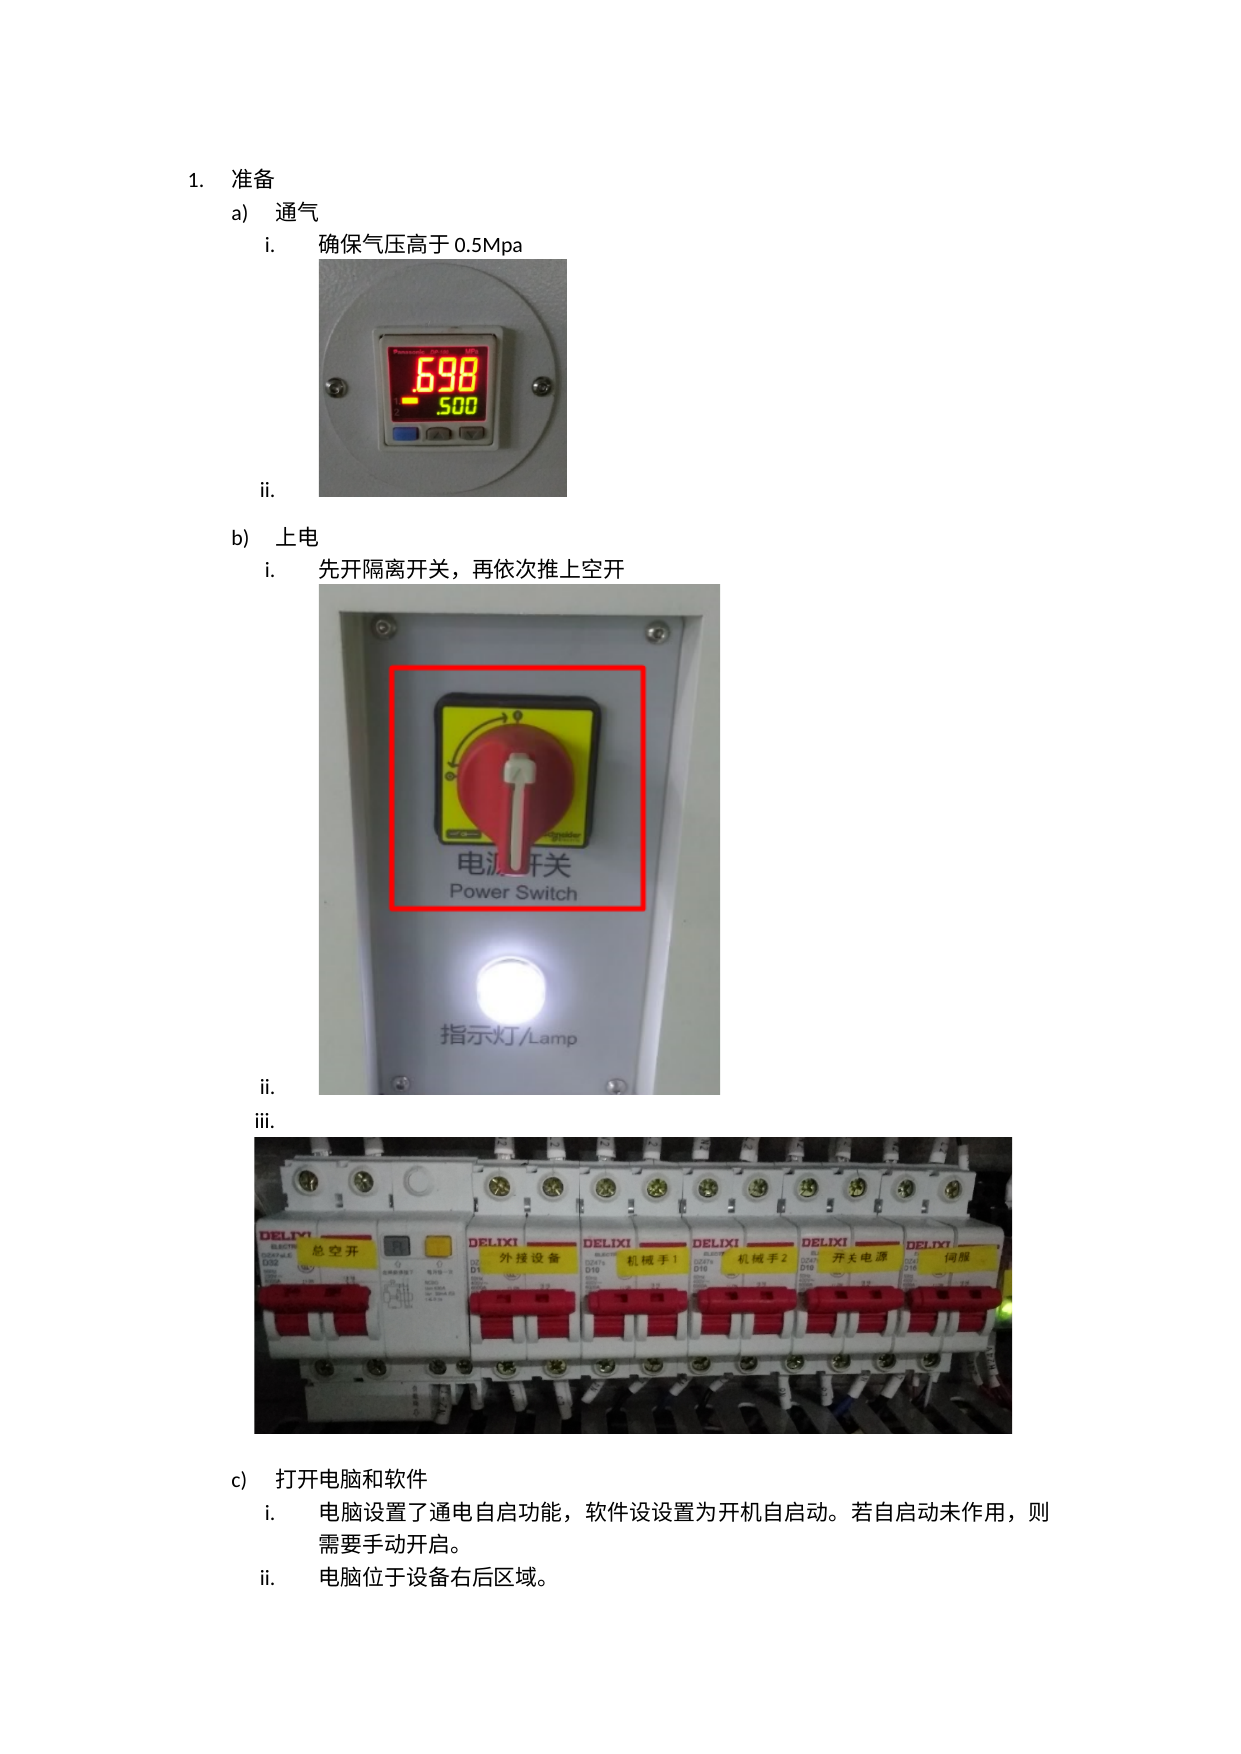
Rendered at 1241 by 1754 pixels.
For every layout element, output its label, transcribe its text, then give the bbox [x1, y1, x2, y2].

list 上电 [231, 519, 1053, 552]
picture [318, 259, 567, 497]
list 电脑位于设备右后区域。 [275, 1559, 1053, 1592]
list 确保气压高于0.5Mpa [275, 227, 1053, 259]
list 通气 [231, 194, 1053, 227]
picture [254, 1137, 1013, 1434]
list 打开电脑和软件 [231, 1462, 1053, 1494]
list 准备 [187, 162, 1053, 194]
list 先开隔离开关，再依次推上空开 [275, 552, 1053, 584]
list 电脑设置了通电自启功能，软件设设置为开机自启动。若自启动未作用，则需要手动开启。 [275, 1494, 1053, 1559]
picture [318, 584, 721, 1095]
